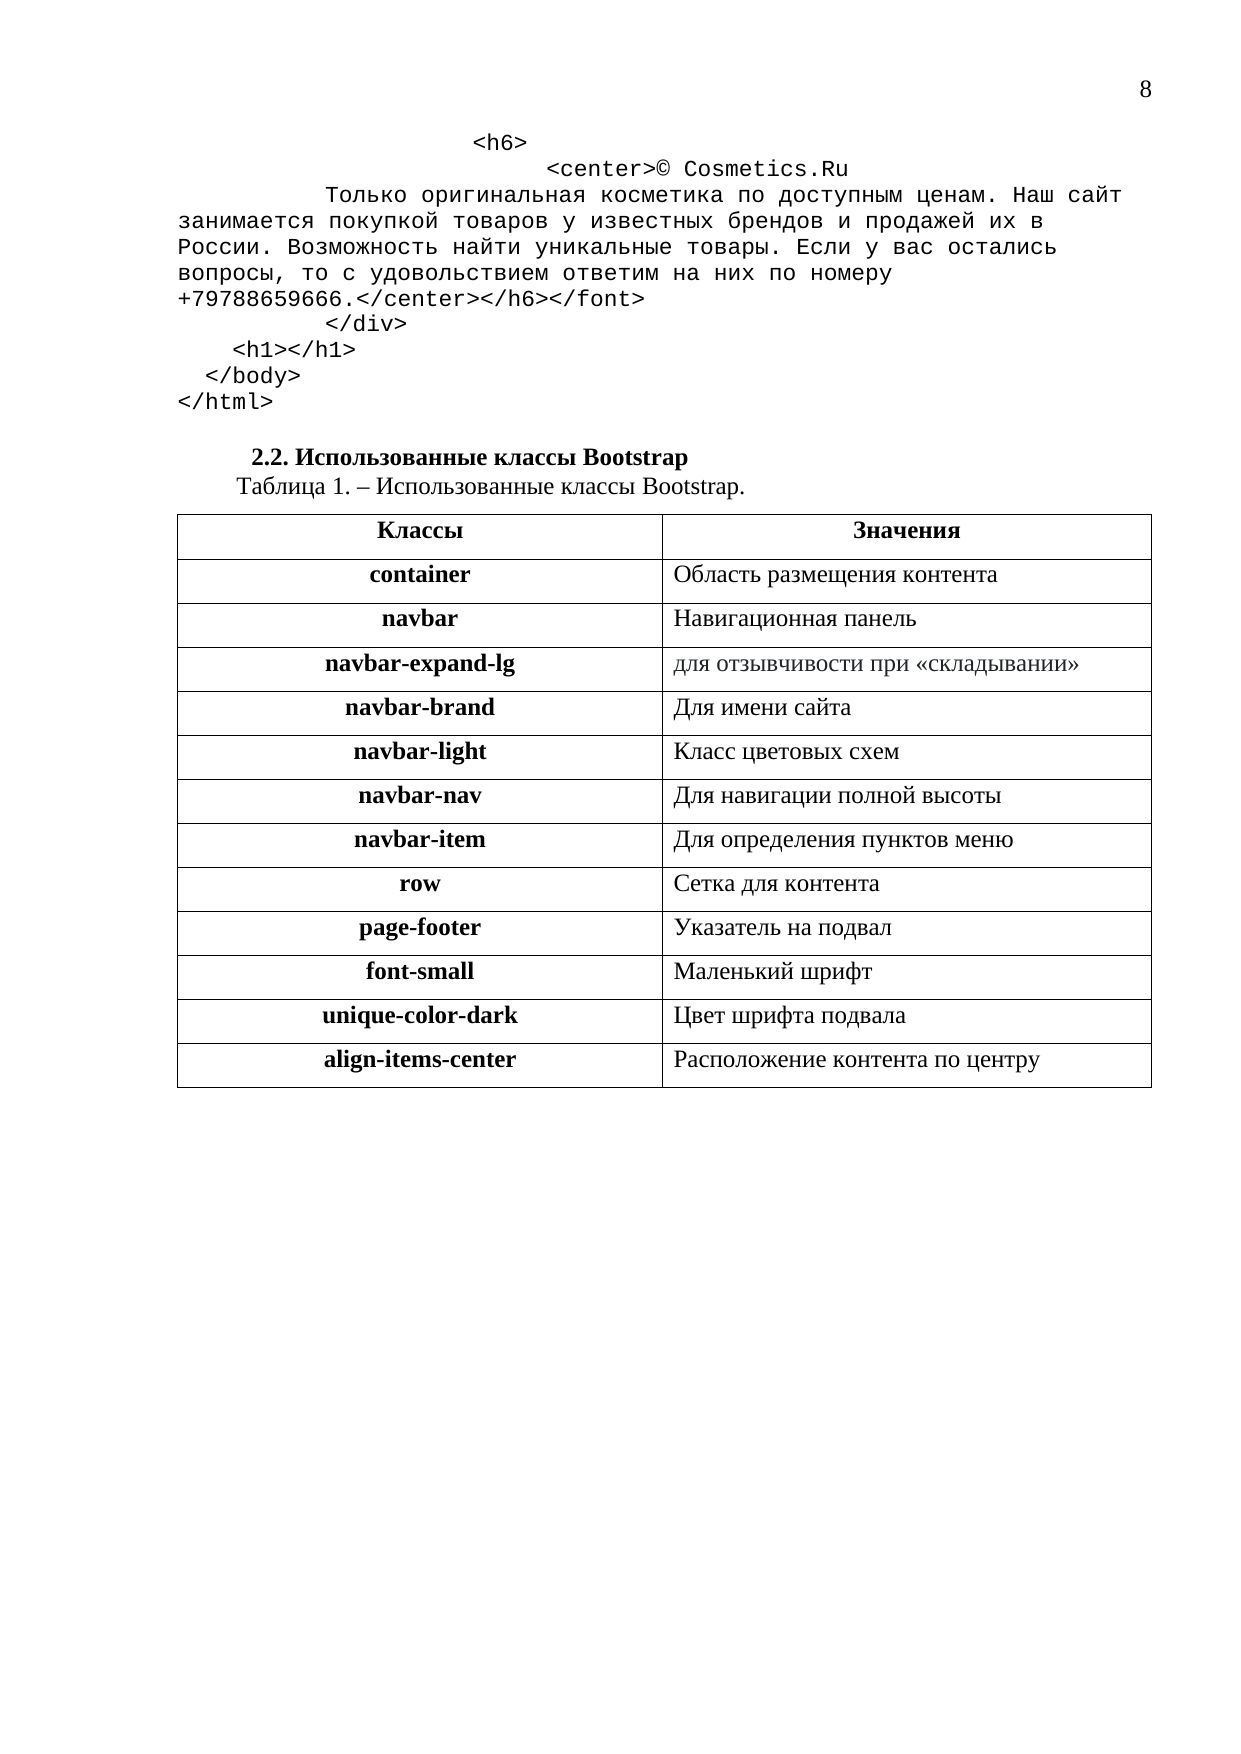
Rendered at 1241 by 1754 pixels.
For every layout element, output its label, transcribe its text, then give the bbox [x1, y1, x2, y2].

text <center>© Cosmetics.Ru [177, 157, 1152, 183]
table_cell container [178, 560, 662, 602]
table_cell Навигационная панель [663, 604, 1151, 647]
table_cell Расположение контента по центру [663, 1044, 1151, 1087]
table_cell align-items-center [178, 1044, 662, 1087]
table_cell navbar-light [178, 736, 662, 779]
table_header Значения [663, 515, 1151, 558]
table_cell navbar-expand-lg [178, 648, 662, 691]
text </body> [177, 365, 1152, 391]
table_header Классы [178, 515, 662, 558]
table_cell navbar-nav [178, 780, 662, 823]
table_cell Для навигации полной высоты [663, 780, 1151, 823]
table_cell Для имени сайта [663, 692, 1151, 735]
table_cell navbar-brand [178, 692, 662, 735]
text Только оригинальная косметика по доступным ценам. Наш сайт занимается покупкой товаров у известных брендов и продажей их в России. Возможность найти уникальные товары. Если у вас остались вопросы, то с удовольствием ответим на них по номеру +79788659666.</center></h6></font> [177, 183, 1152, 313]
text </html> [177, 391, 1152, 417]
table_cell navbar [178, 604, 662, 647]
text <h1></h1> [177, 339, 1152, 365]
table_cell Класс цветовых схем [663, 736, 1151, 779]
table_cell Сетка для контента [663, 868, 1151, 911]
table_cell row [178, 868, 662, 911]
table_cell font-small [178, 956, 662, 999]
table_cell Цвет шрифта подвала [663, 1000, 1151, 1043]
table_cell unique-color-dark [178, 1000, 662, 1043]
table_cell Для определения пунктов меню [663, 824, 1151, 867]
table_cell navbar-item [178, 824, 662, 867]
table_cell для отзывчивости при «складывании» [663, 648, 1151, 691]
text Таблица 1. – Использованные классы Bootstrap. [177, 471, 1152, 500]
table_cell Область размещения контента [663, 560, 1151, 602]
text </div> [177, 313, 1152, 339]
text 2.2. Использованные классы Bootstrap [251, 442, 1152, 471]
text <h6> [177, 131, 1152, 157]
table_cell Маленький шрифт [663, 956, 1151, 999]
table_cell Указатель на подвал [663, 912, 1151, 955]
table_cell page-footer [178, 912, 662, 955]
